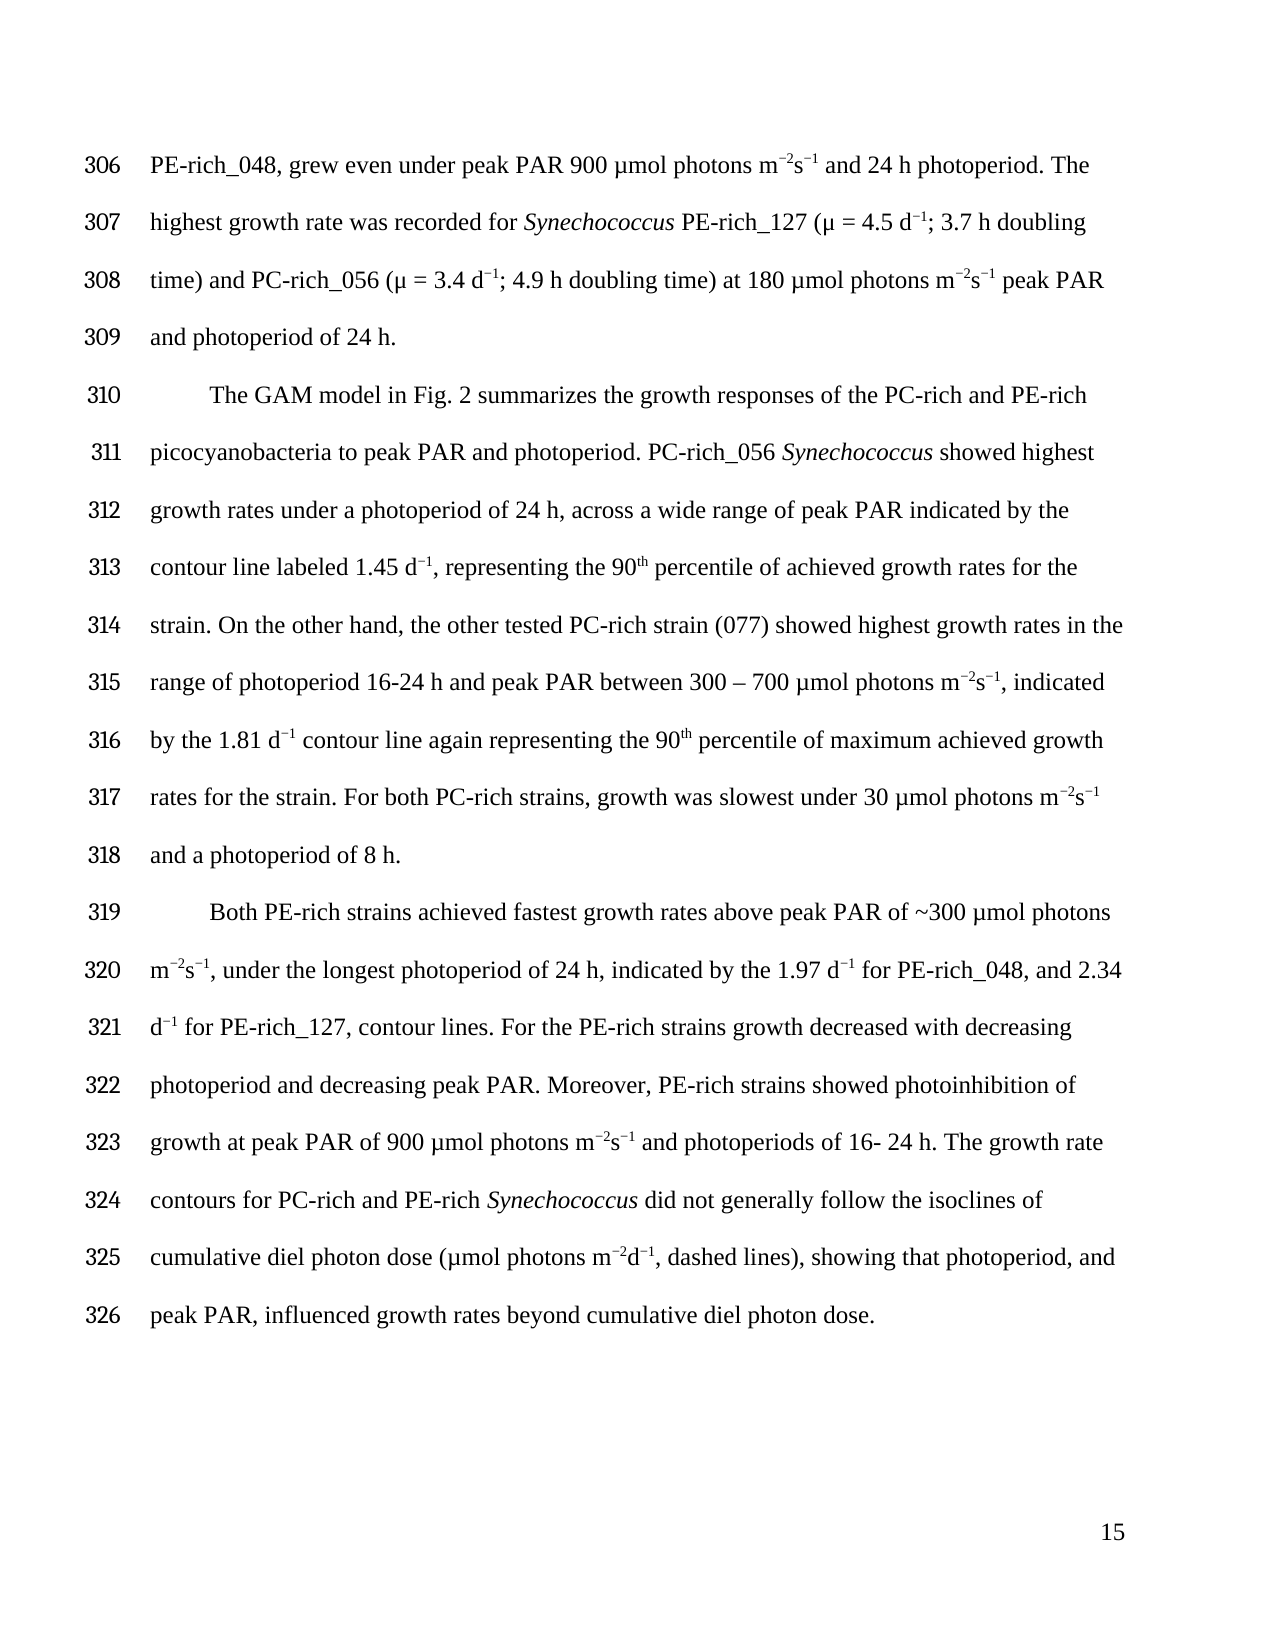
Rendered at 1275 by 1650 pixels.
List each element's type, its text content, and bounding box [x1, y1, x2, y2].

text The GAM model in Fig. 2 summarizes the growth responses of the PC-rich and PE-rich picocyanobacteria to peak PAR and photoperiod. PC-rich_056 Synechococcus showed highest growth rates under a photoperiod of 24 h, across a wide range of peak PAR indicated by the contour line labeled 1.45 d−1, representing the 90th percentile of achieved growth rates for the strain. On the other hand, the other tested PC-rich strain (077) showed highest growth rates in the range of photoperiod 16-24 h and peak PAR between 300 – 700 µmol photons m−2s−1, indicated by the 1.81 d−1 contour line again representing the 90th percentile of maximum achieved growth rates for the strain. For both PC-rich strains, growth was slowest under 30 µmol photons m−2s−1 and a photoperiod of 8 h. [150, 380, 1125, 869]
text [150, 150, 1125, 351]
text Both PE-rich strains achieved fastest growth rates above peak PAR of ~300 µmol photons m−2s−1, under the longest photoperiod of 24 h, indicated by the 1.97 d−1 for PE-rich_048, and 2.34 d−1 for PE-rich_127, contour lines. For the PE-rich strains growth decreased with decreasing photoperiod and decreasing peak PAR. Moreover, PE-rich strains showed photoinhibition of growth at peak PAR of 900 µmol photons m−2s−1 and photoperiods of 16- 24 h. The growth rate contours for PC-rich and PE-rich Synechococcus did not generally follow the isoclines of cumulative diel photon dose (µmol photons m−2d−1, dashed lines), showing that photoperiod, and peak PAR, influenced growth rates beyond cumulative diel photon dose. [150, 897, 1125, 1329]
